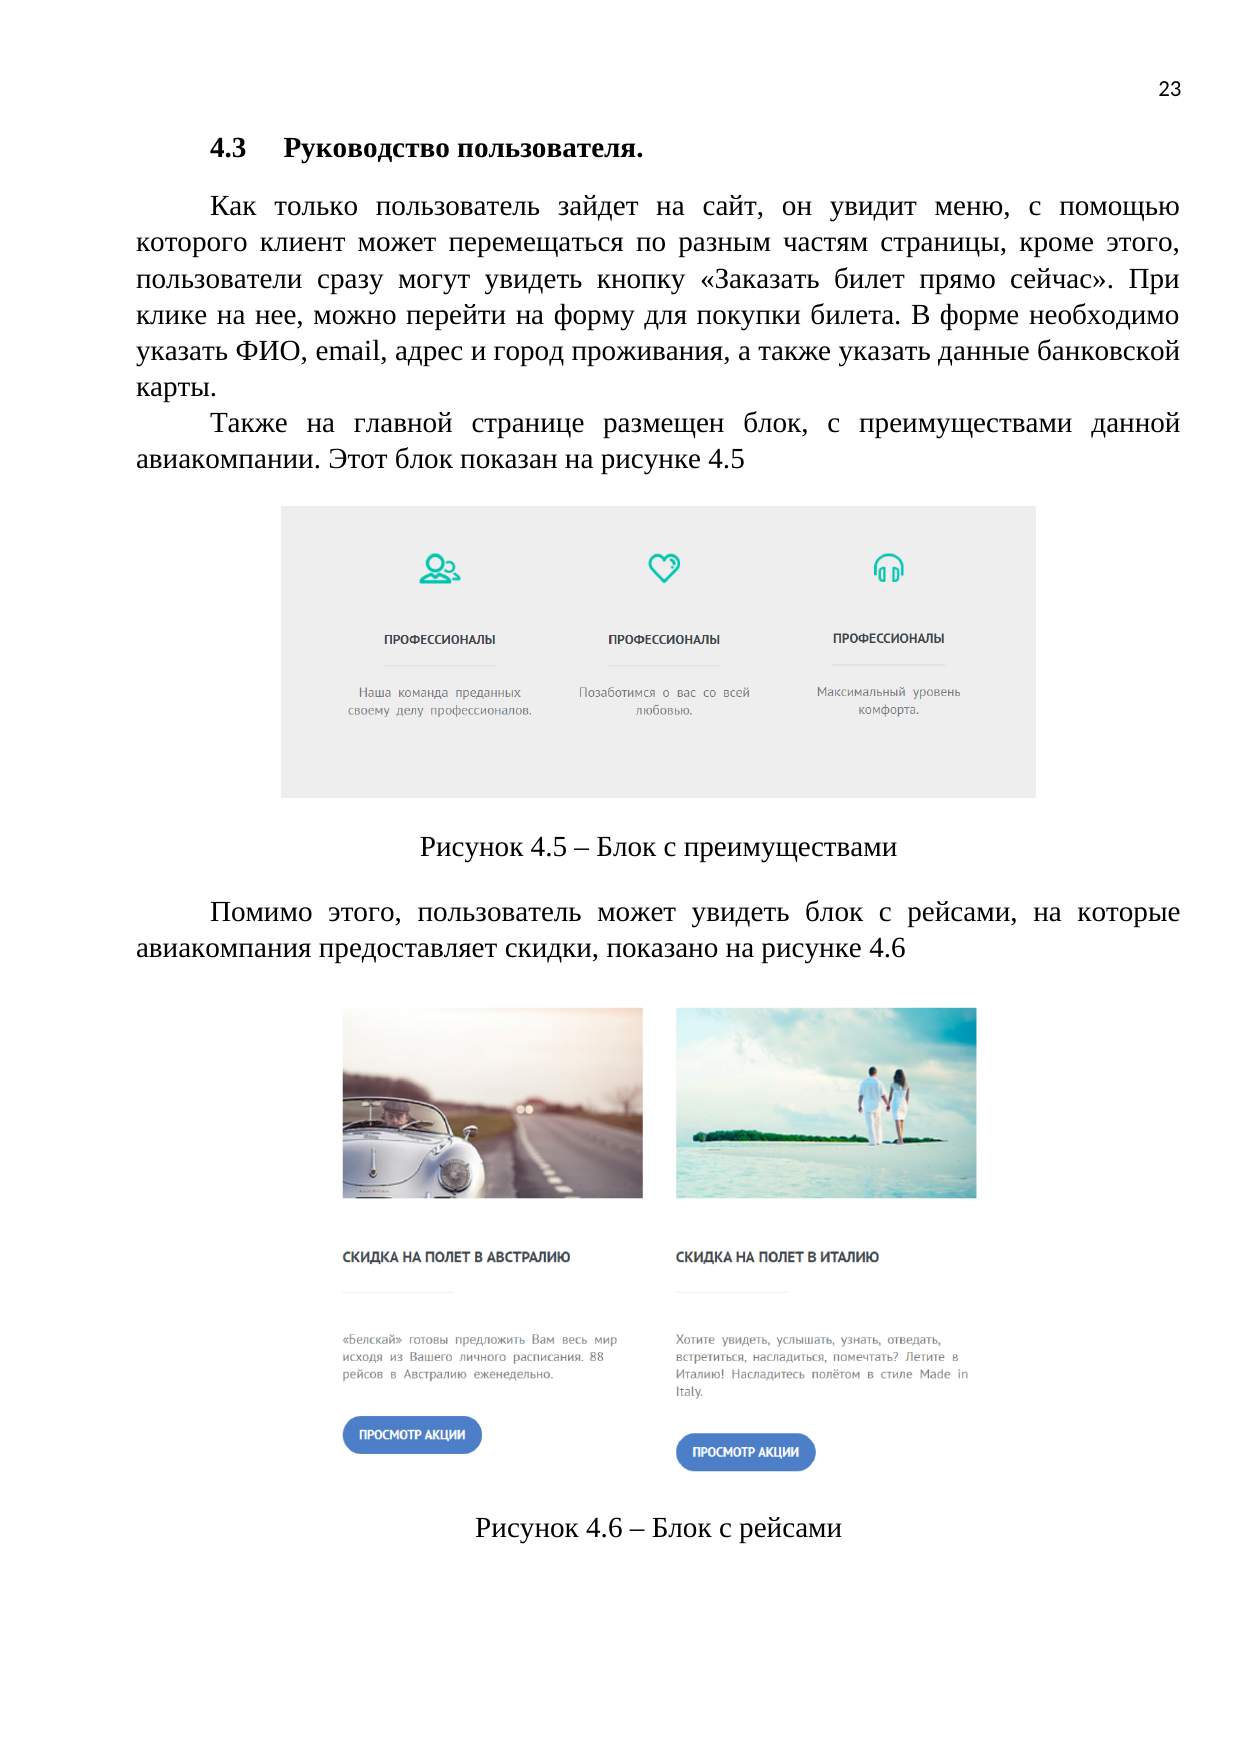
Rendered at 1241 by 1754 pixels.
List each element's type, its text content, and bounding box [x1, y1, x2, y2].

picture [281, 506, 1036, 798]
subtitle Руководство пользователя. [136, 130, 1181, 163]
text Помимо этого, пользователь может увидеть блок с рейсами, на которые авиакомпания предоставляет скидки, показано на рисунке 4.6 [136, 894, 1181, 964]
text Рисунок 4.6 – Блок с рейсами [136, 1510, 1181, 1544]
text Рисунок 4.5 – Блок с преимуществами [136, 829, 1181, 862]
picture [327, 995, 990, 1479]
text Также на главной странице размещен блок, с преимуществами данной авиакомпании. Этот блок показан на рисунке 4.5 [136, 405, 1181, 475]
text Как только пользователь зайдет на сайт, он увидит меню, с помощью которого клиент может перемещаться по разным частям страницы, кроме этого, пользователи сразу могут увидеть кнопку «Заказать билет прямо сейчас». При клике на нее, можно перейти на форму для покупки билета. В форме необходимо указать ФИО, email, адрес и город проживания, а также указать данные банковской карты. [136, 188, 1181, 403]
